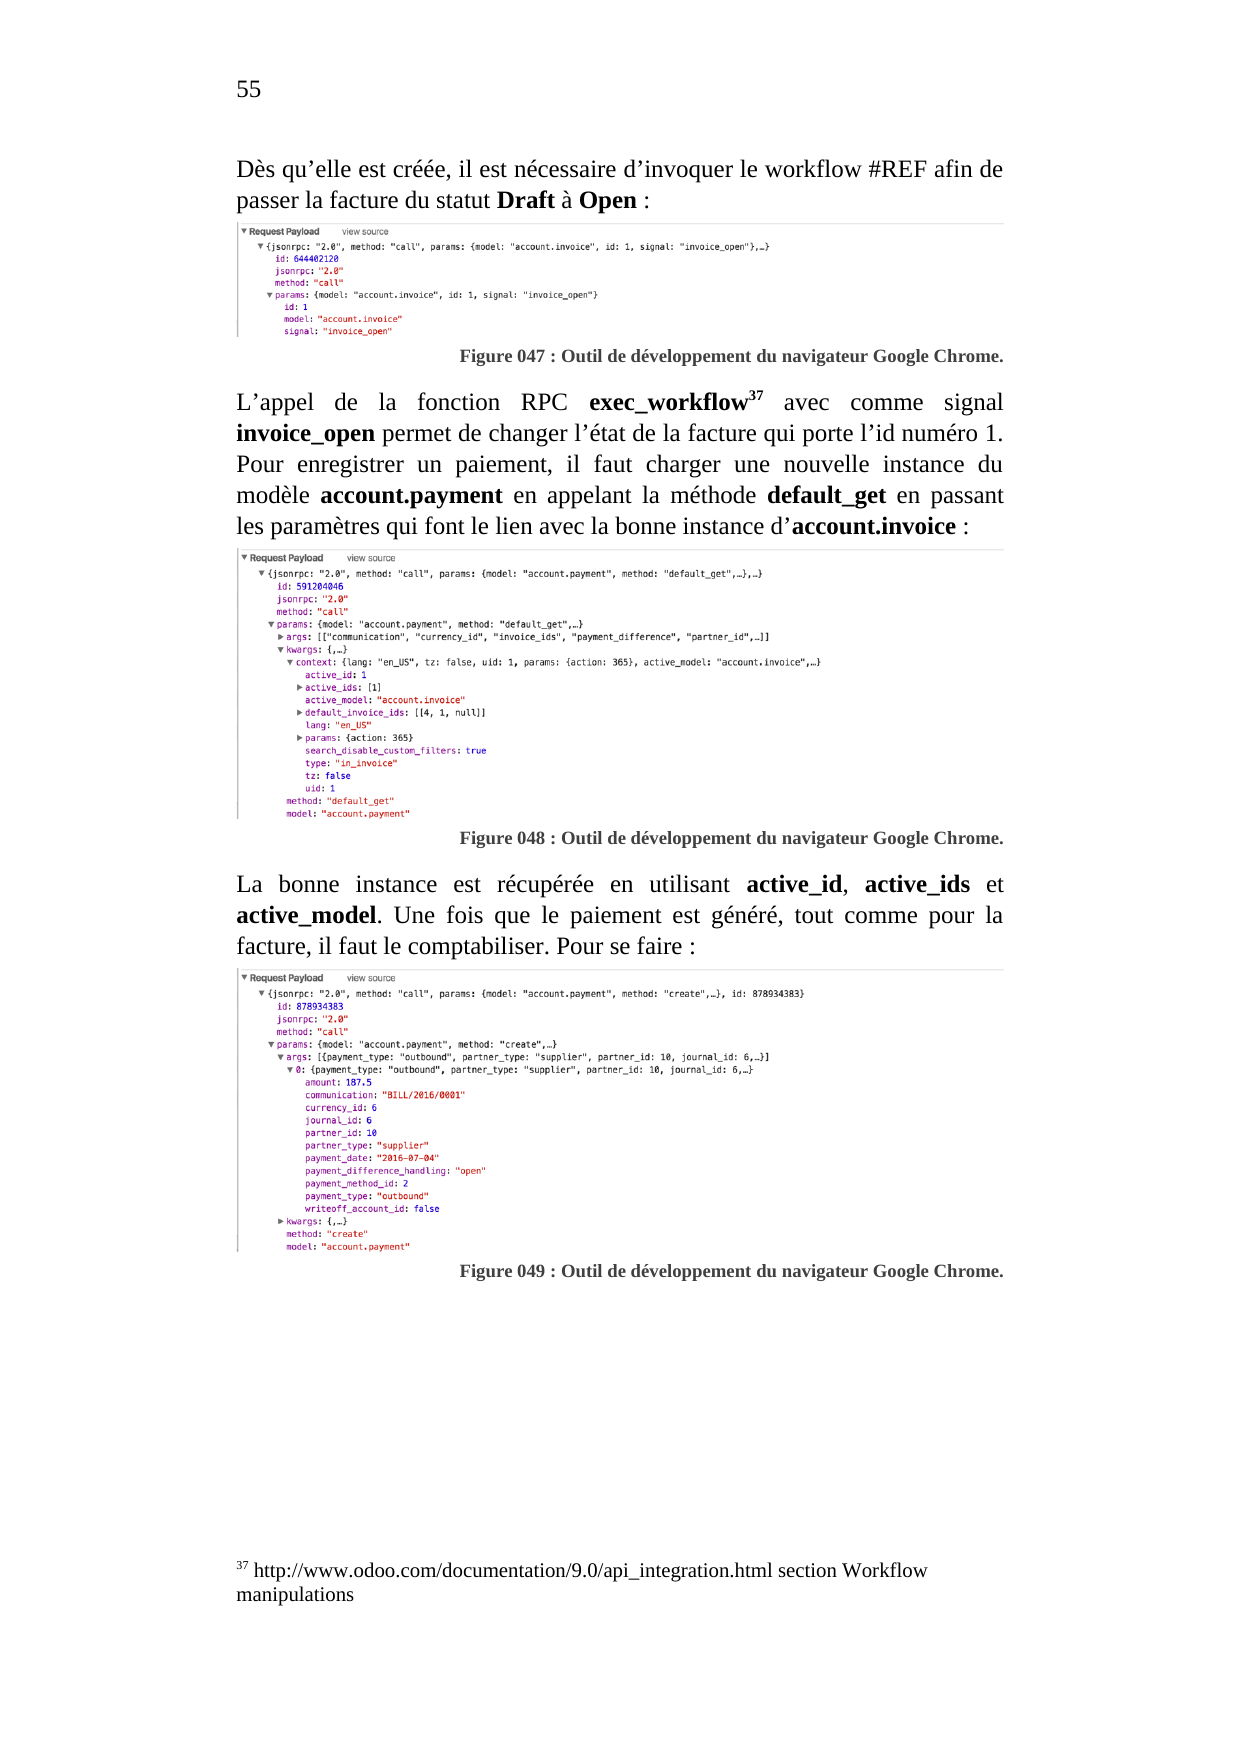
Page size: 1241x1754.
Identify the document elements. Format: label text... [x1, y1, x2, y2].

text Figure 047 : Outil de développement du navigateur Google Chrome. [236, 345, 1004, 367]
text La bonne instance est récupérée en utilisant active_id, active_ids et active_model. Une fois que le paiement est généré, tout comme pour la facture, il faut le comptabiliser. Pour se faire : [236, 869, 1004, 960]
picture [236, 222, 1004, 337]
picture [236, 968, 1004, 1252]
text L’appel de la fonction RPC exec_workflow avec comme signal invoice_open permet de changer l’état de la facture qui porte l’id numéro 1. Pour enregistrer un paiement, il faut charger une nouvelle instance du modèle account.payment en appelant la méthode default_get en passant les paramètres qui font le lien avec la bonne instance d’account.invoice : [236, 387, 1004, 540]
picture [236, 548, 1004, 819]
text Dès qu’elle est créée, il est nécessaire d’invoquer le workflow #REF afin de passer la facture du statut Draft à Open : [236, 154, 1004, 214]
text Figure 048 : Outil de développement du navigateur Google Chrome. [236, 827, 1004, 849]
text Figure 049 : Outil de développement du navigateur Google Chrome. [236, 1260, 1004, 1281]
